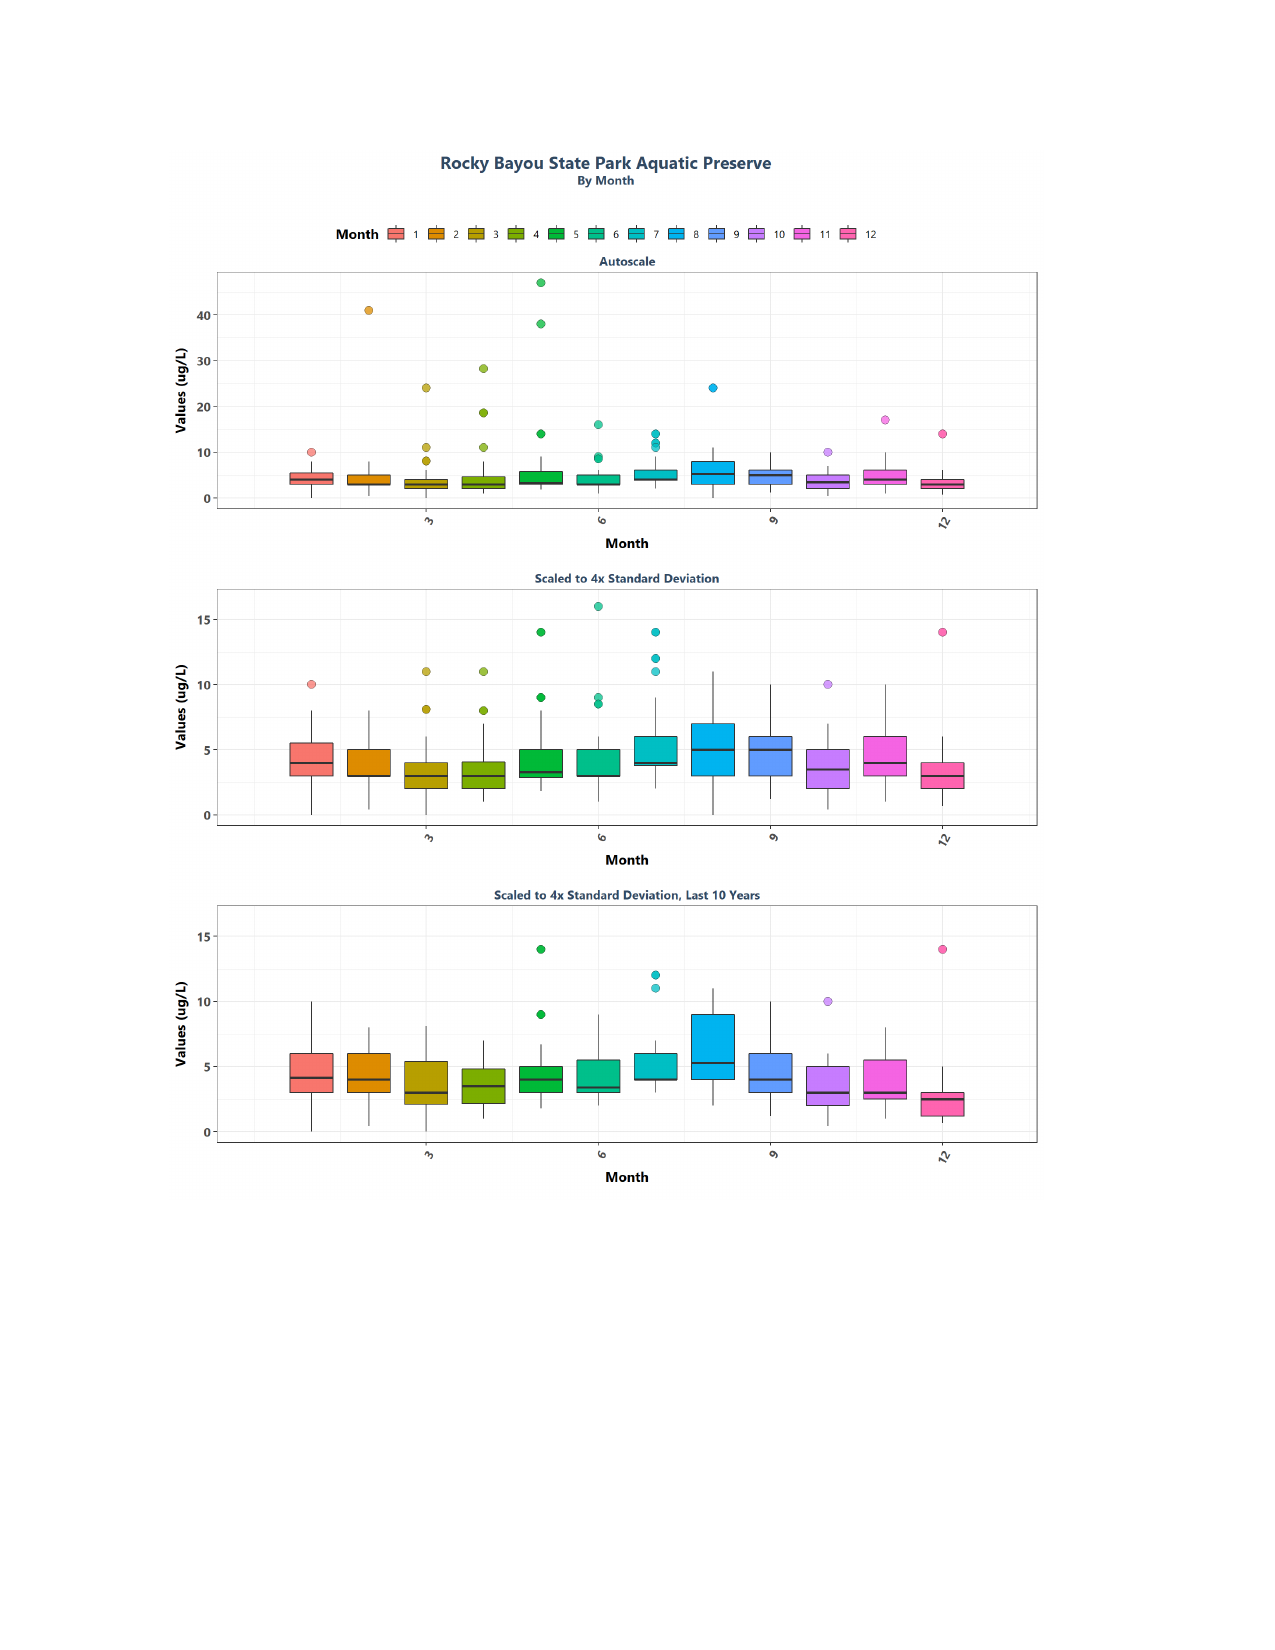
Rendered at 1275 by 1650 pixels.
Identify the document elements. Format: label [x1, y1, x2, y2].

picture [168, 150, 1044, 1200]
